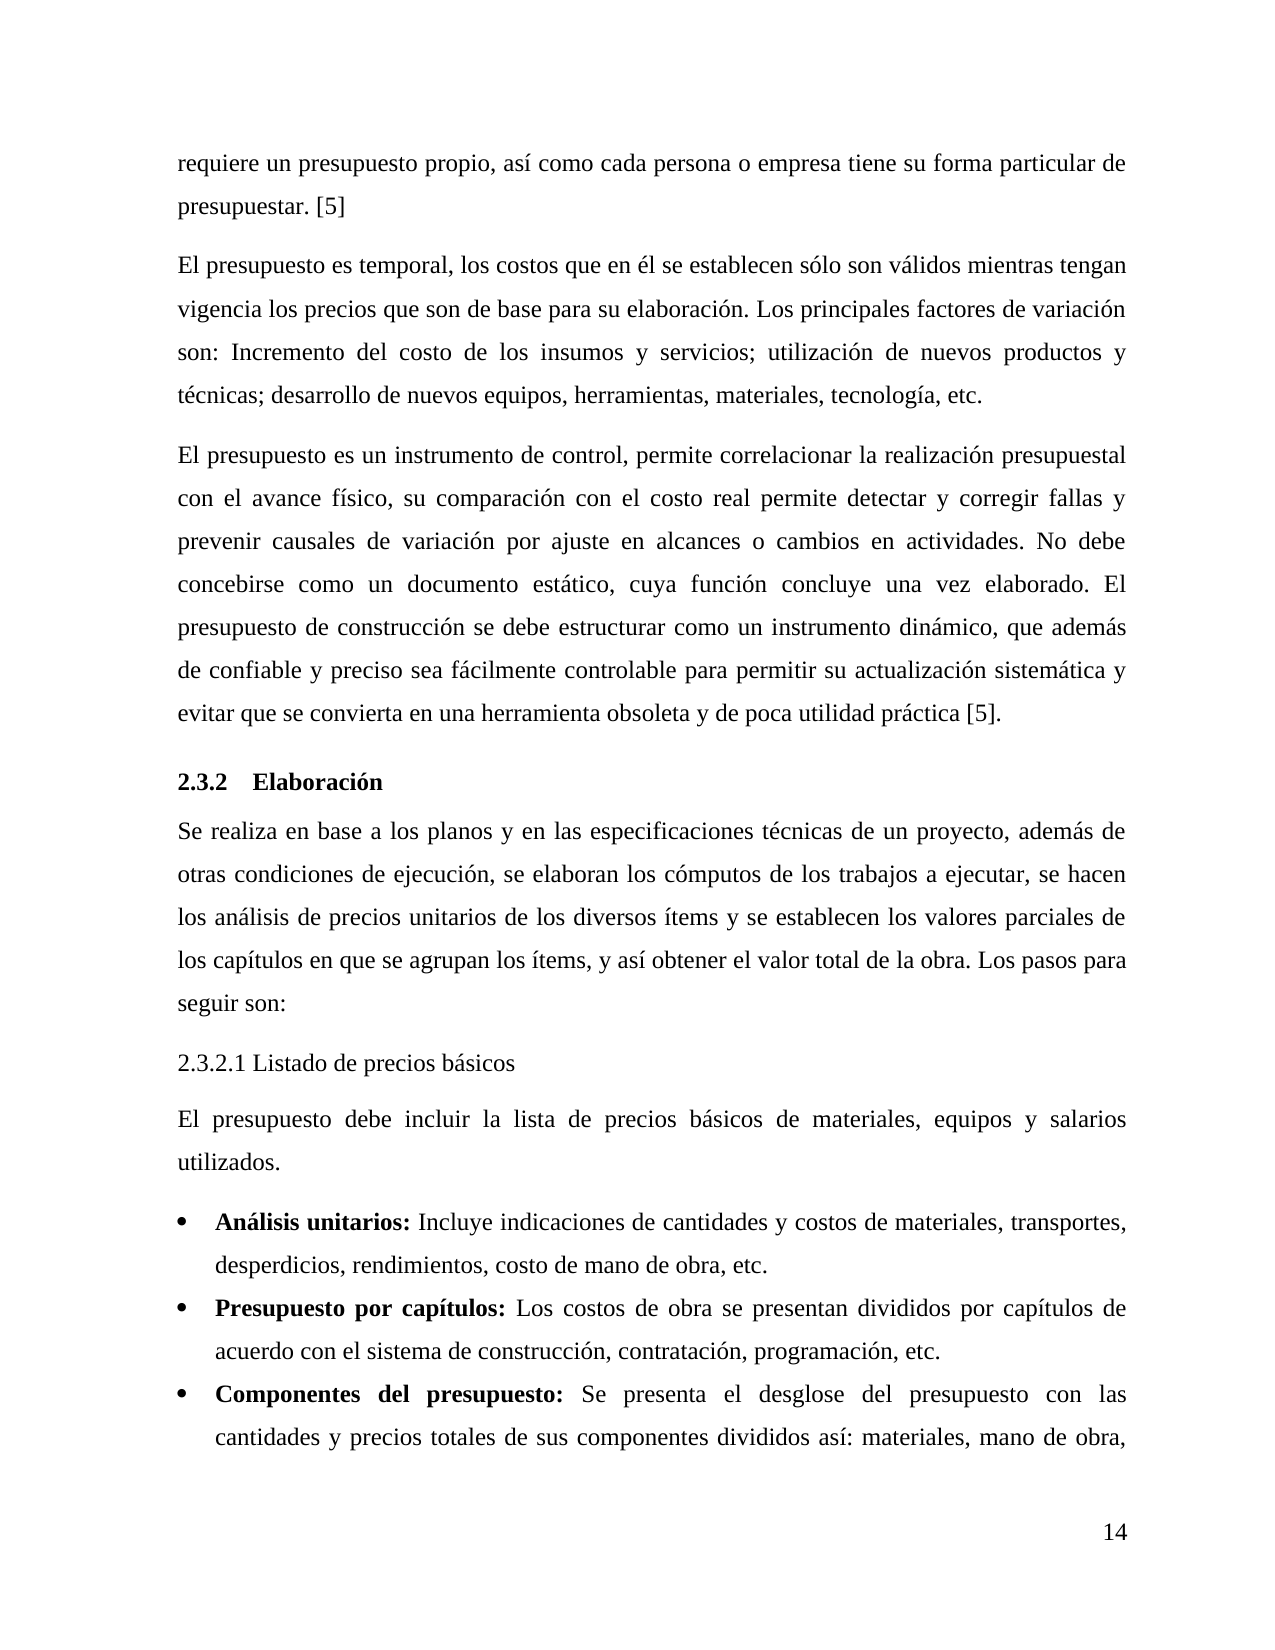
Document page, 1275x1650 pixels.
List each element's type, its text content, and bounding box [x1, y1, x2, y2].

subtitle Análisis unitarios: Incluye indicaciones de cantidades y costos de materiales, transportes, desperdicios, rendimientos, costo de mano de obra, etc. [177, 1207, 1127, 1279]
text Se realiza en base a los planos y en las especificaciones técnicas de un proyecto, además de otras condiciones de ejecución, se elaboran los cómputos de los trabajos a ejecutar, se hacen los análisis de precios unitarios de los diversos ítems y se establecen los valores parciales de los capítulos en que se agrupan los ítems, y así obtener el valor total de la obra. Los pasos para seguir son: [177, 816, 1127, 1017]
subtitle Listado de precios básicos [177, 1048, 1127, 1077]
text El presupuesto debe incluir la lista de precios básicos de materiales, equipos y salarios utilizados. [177, 1104, 1127, 1176]
subtitle Elaboración [177, 767, 1127, 795]
text El presupuesto es un instrumento de control, permite correlacionar la realización presupuestal con el avance físico, su comparación con el costo real permite detectar y corregir fallas y prevenir causales de variación por ajuste en alcances o cambios en actividades. No debe concebirse como un documento estático, cuya función concluye una vez elaborado. El presupuesto de construcción se debe estructurar como un instrumento dinámico, que además de confiable y preciso sea fácilmente controlable para permitir su actualización sistemática y evitar que se convierta en una herramienta obsoleta y de poca utilidad práctica [5]. [177, 440, 1127, 727]
text El presupuesto es temporal, los costos que en él se establecen sólo son válidos mientras tengan vigencia los precios que son de base para su elaboración. Los principales factores de variación son: Incremento del costo de los insumos y servicios; utilización de nuevos productos y técnicas; desarrollo de nuevos equipos, herramientas, materiales, tecnología, etc. [177, 251, 1127, 409]
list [177, 1379, 1127, 1451]
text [177, 148, 1127, 219]
list Presupuesto por capítulos: Los costos de obra se presentan divididos por capítulos de acuerdo con el sistema de construcción, contratación, programación, etc. [177, 1293, 1127, 1365]
